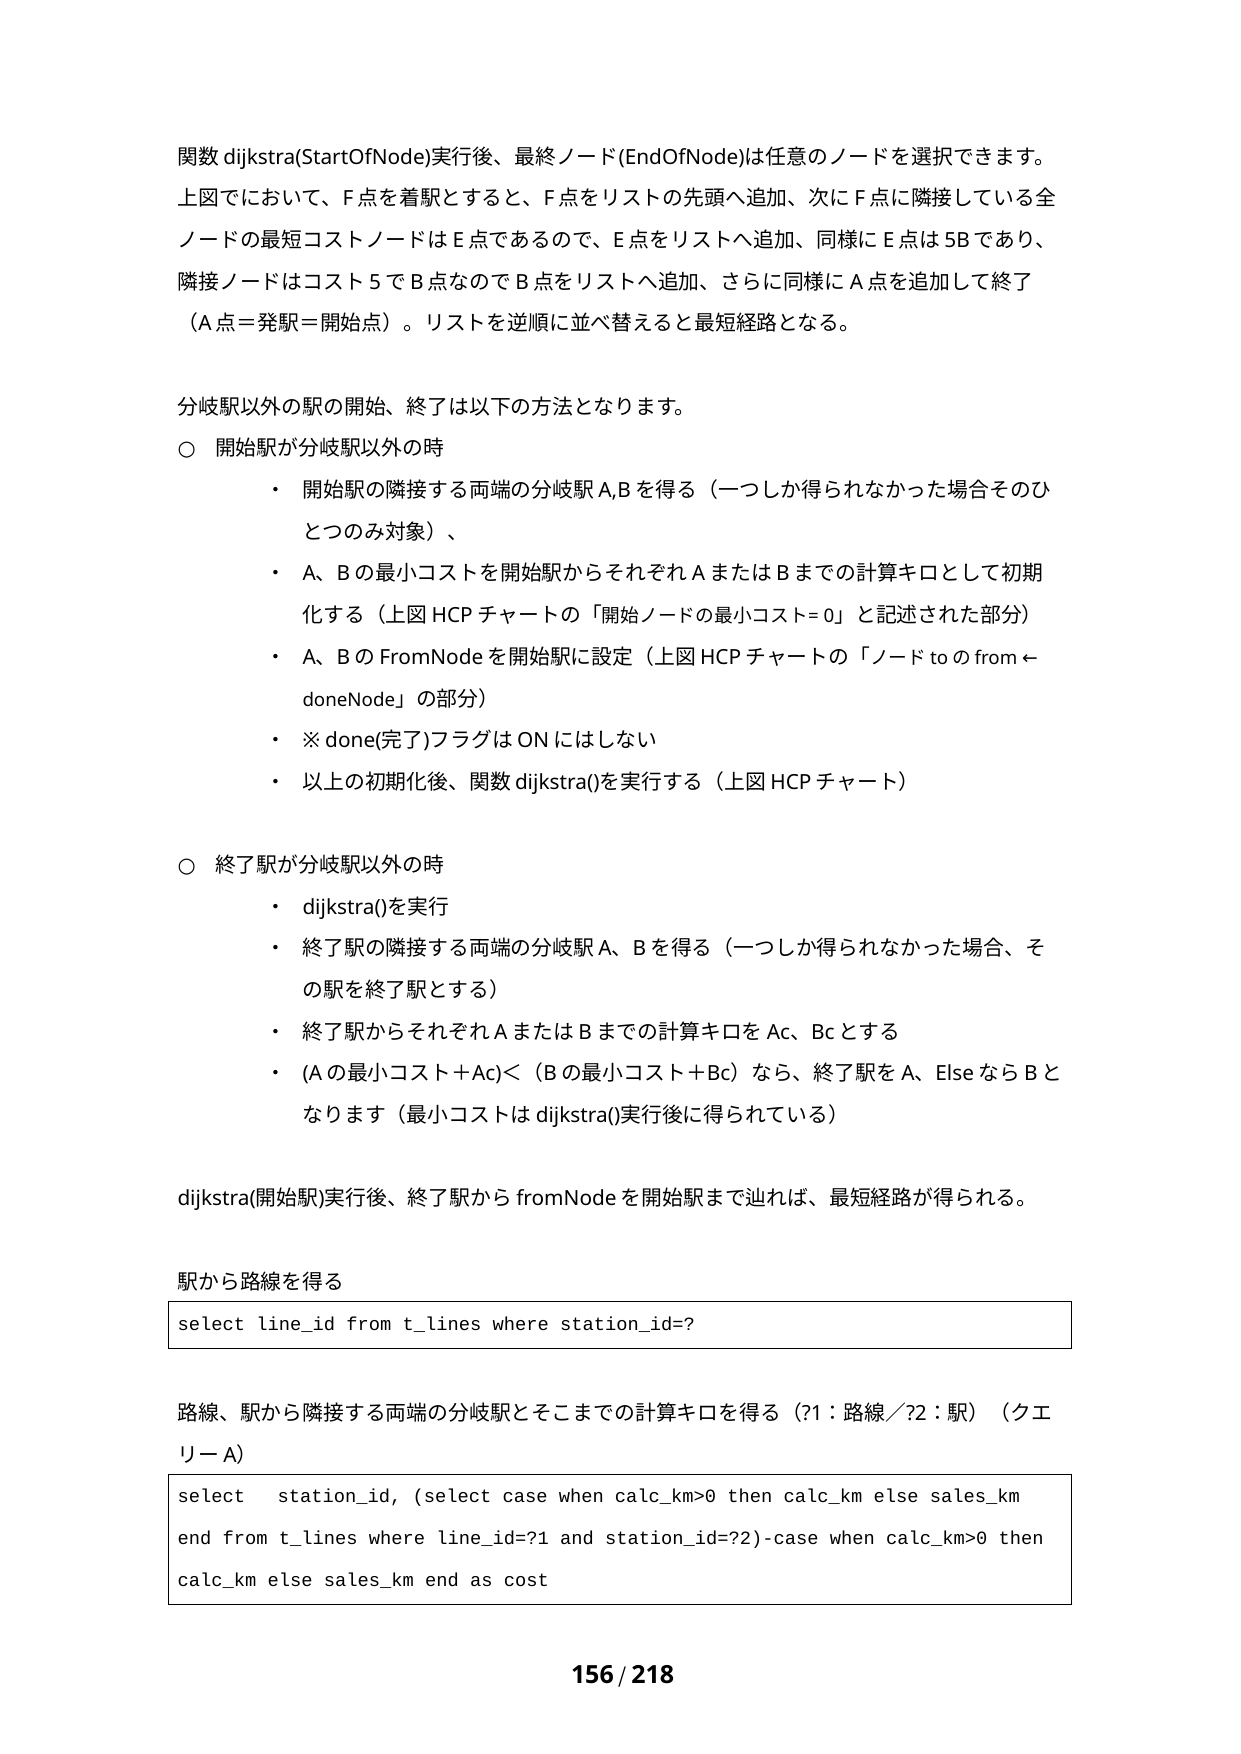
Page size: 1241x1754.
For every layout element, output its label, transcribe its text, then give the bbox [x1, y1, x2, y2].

text 分岐駅以外の駅の開始、終了は以下の方法となります。 [177, 384, 1063, 426]
text select station_id, (select case when calc_km>0 then calc_km else sales_km end from t_lines where line_id=?1 and station_id=?2)-case when calc_km>0 then calc_km else sales_km end as cost [169, 1475, 1071, 1604]
text 路線、駅から隣接する両端の分岐駅とそこまでの計算キロを得る（?1：路線／?2：駅）（クエリーA） [177, 1391, 1063, 1474]
list (Aの最小コスト＋Ac)＜（Bの最小コスト＋Bc）なら、終了駅をA、ElseならBとなります（最小コストはdijkstra()実行後に得られている） [265, 1051, 1063, 1134]
text 上図でにおいて、F点を着駅とすると、F点をリストの先頭へ追加、次にF点に隣接している全ノードの最短コストノードはE点であるので、E点をリストへ追加、同様にE点は5Bであり、隣接ノードはコスト5でB点なのでB点をリストへ追加、さらに同様にA点を追加して終了（A点＝発駅＝開始点）。リストを逆順に並べ替えると最短経路となる。 [177, 176, 1063, 343]
list ※ done(完了)フラグはONにはしない [265, 718, 1063, 759]
text 関数dijkstra(StartOfNode)実行後、最終ノード(EndOfNode)は任意のノードを選択できます。 [177, 134, 1063, 176]
text select line_id from t_lines where station_id=? [169, 1302, 1071, 1348]
list 終了駅の隣接する両端の分岐駅A、Bを得る（一つしか得られなかった場合、その駅を終了駅とする） [265, 926, 1063, 1009]
list 以上の初期化後、関数dijkstra()を実行する（上図HCPチャート） [265, 759, 1063, 801]
list dijkstra()を実行 [265, 884, 1063, 926]
list 開始駅が分岐駅以外の時 [177, 426, 1063, 468]
list A、Bの最小コストを開始駅からそれぞれAまたはBまでの計算キロとして初期化する（上図HCPチャートの「開始ノードの最小コスト= 0」と記述された部分） [265, 551, 1063, 634]
list 終了駅からそれぞれAまたはBまでの計算キロをAc、Bcとする [265, 1009, 1063, 1051]
text 駅から路線を得る [177, 1259, 1063, 1301]
list 終了駅が分岐駅以外の時 [177, 843, 1063, 884]
text dijkstra(開始駅)実行後、終了駅からfromNodeを開始駅まで辿れば、最短経路が得られる。 [177, 1176, 1063, 1218]
list A、BのFromNodeを開始駅に設定（上図HCPチャートの「ノードtoのfrom ← doneNode」の部分） [265, 634, 1063, 718]
list 開始駅の隣接する両端の分岐駅A,Bを得る（一つしか得られなかった場合そのひとつのみ対象）、 [265, 468, 1063, 551]
